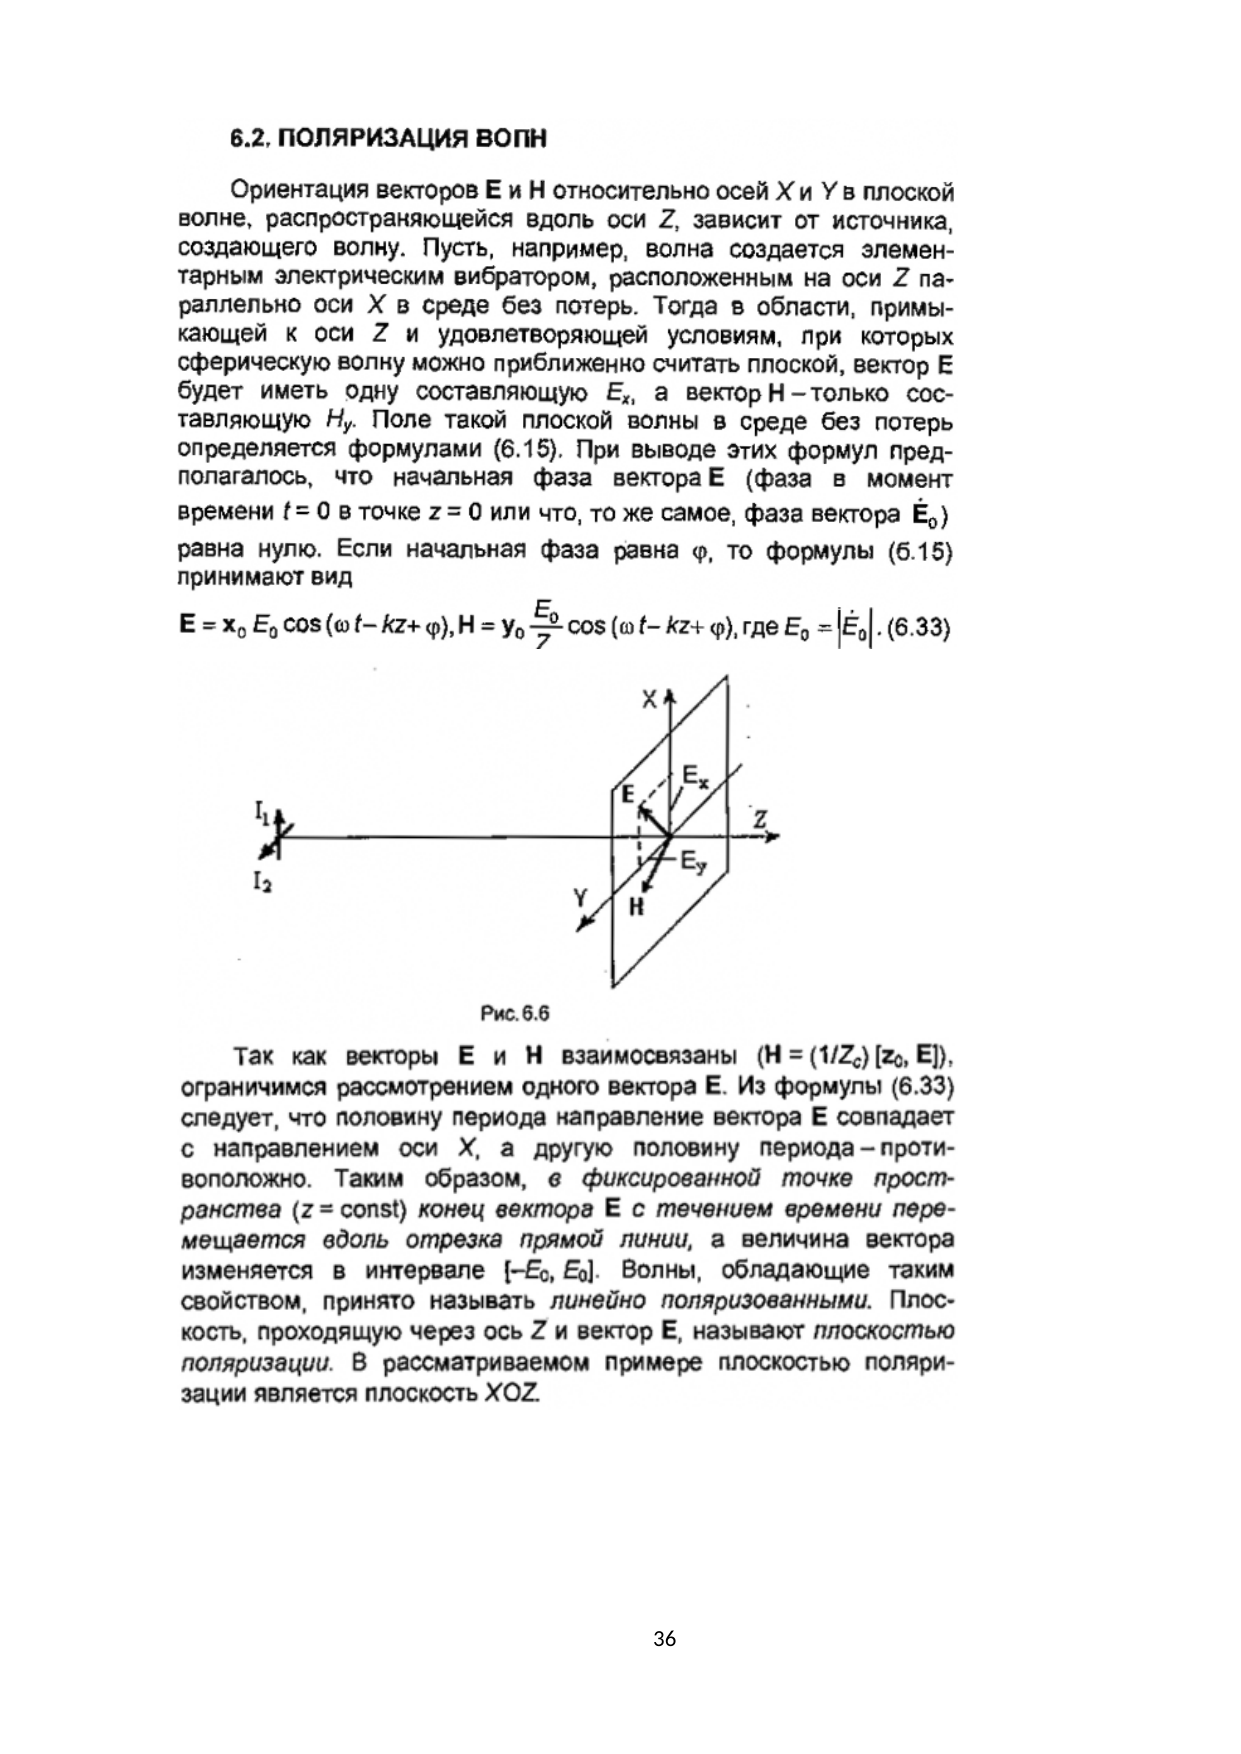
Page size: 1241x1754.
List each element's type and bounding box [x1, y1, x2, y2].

picture [177, 1036, 959, 1410]
picture [177, 118, 959, 649]
picture [177, 651, 798, 1034]
